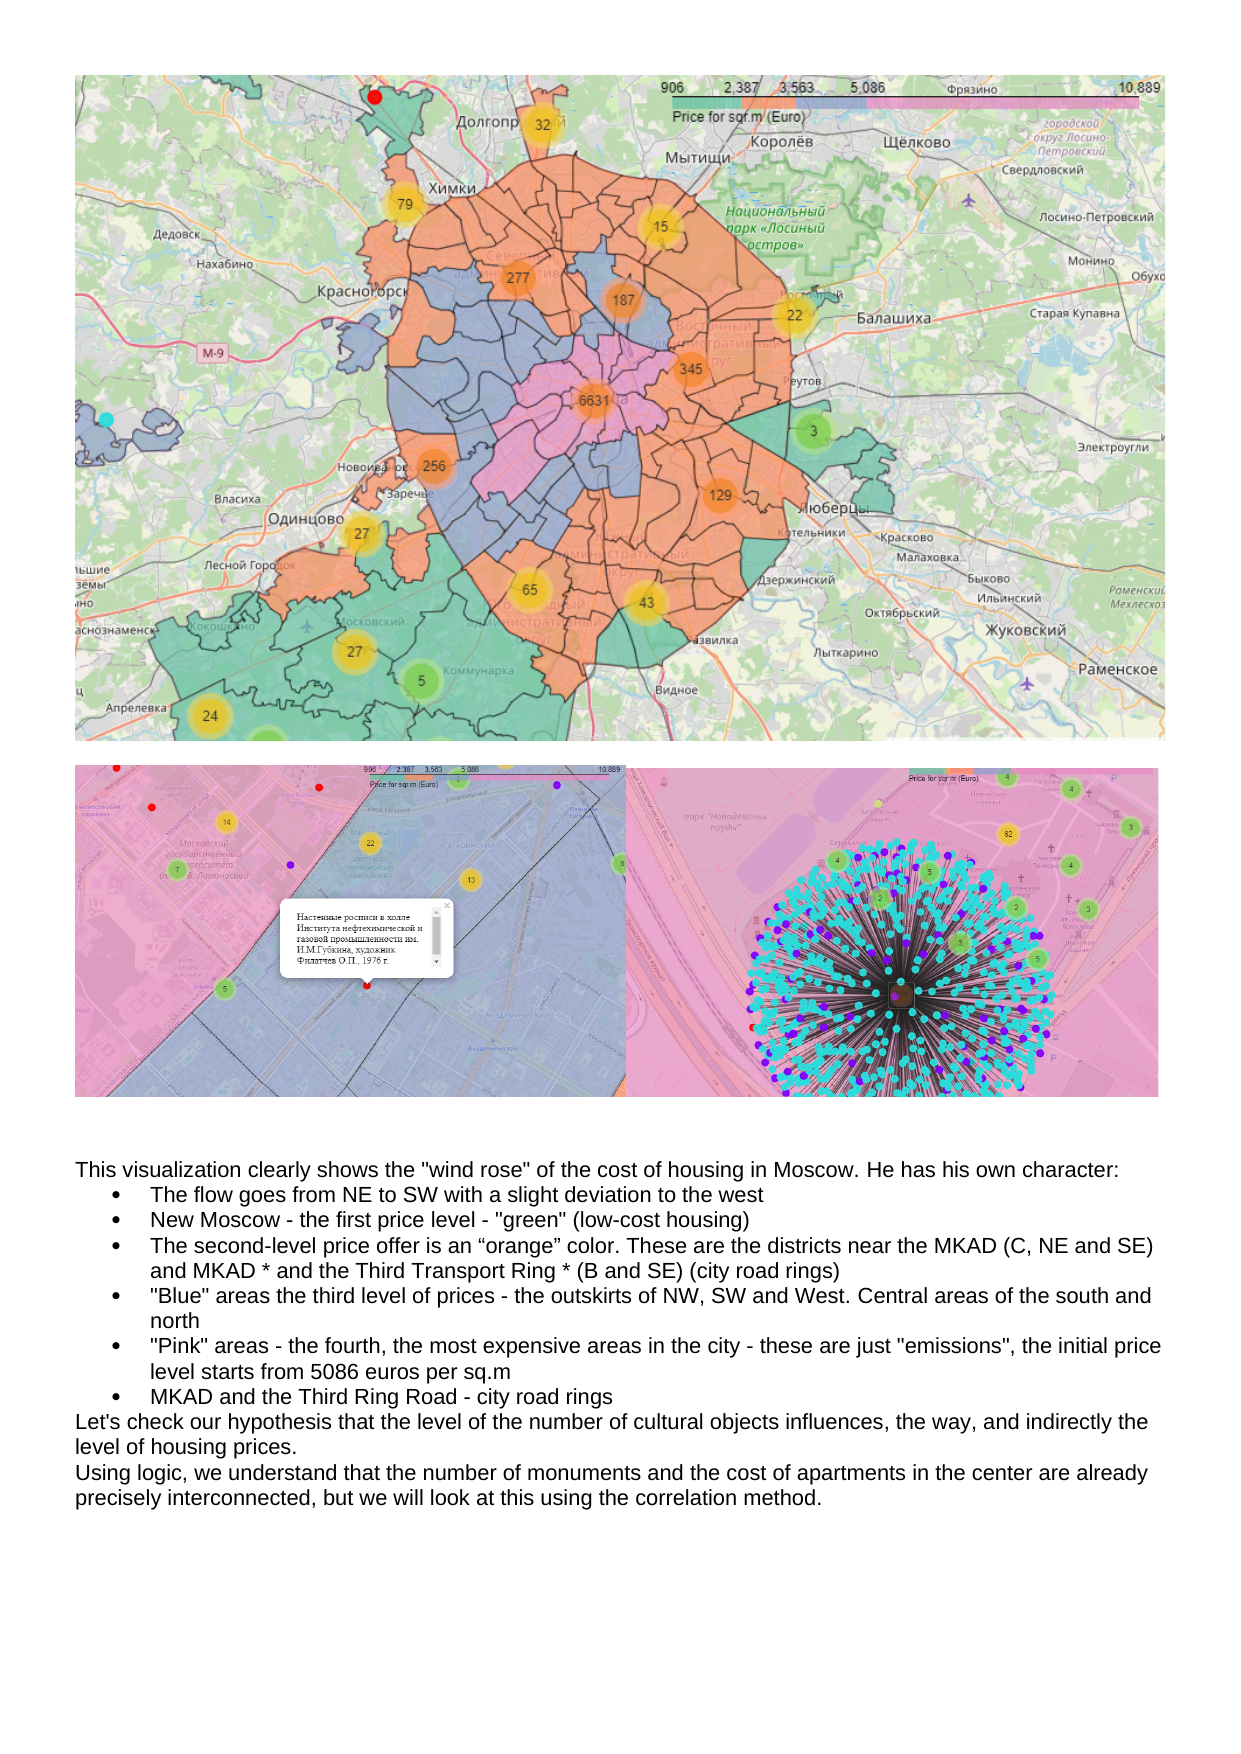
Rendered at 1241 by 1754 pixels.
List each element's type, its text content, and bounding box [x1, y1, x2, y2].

picture [75, 75, 1166, 741]
text Let's check our hypothesis that the level of the number of cultural objects influences, the way, and indirectly the level of housing prices. Using logic, we understand that the number of monuments and the cost of apartments in the center are already precisely interconnected, but we will look at this using the correlation method. [75, 1409, 1165, 1510]
picture [75, 765, 1159, 1097]
list New Moscow - the first price level - "green" (low-cost housing) [112, 1207, 1165, 1233]
list The second-level price offer is an “orange” color. These are the districts near the MKAD (C, NE and SE) and MKAD * and the Third Transport Ring * (B and SE) (city road rings) [112, 1233, 1165, 1283]
list MKAD and the Third Ring Road - city road rings [112, 1384, 1165, 1409]
list "Pink" areas - the fourth, the most expensive areas in the city - these are just "emissions", the initial price level starts from 5086 euros per sq.m [112, 1333, 1165, 1384]
list The flow goes from NE to SW with a slight deviation to the west [112, 1182, 1165, 1207]
text This visualization clearly shows the "wind rose" of the cost of housing in Moscow. He has his own character: [75, 1157, 1165, 1182]
list "Blue" areas the third level of prices - the outskirts of NW, SW and West. Central areas of the south and north [112, 1283, 1165, 1333]
